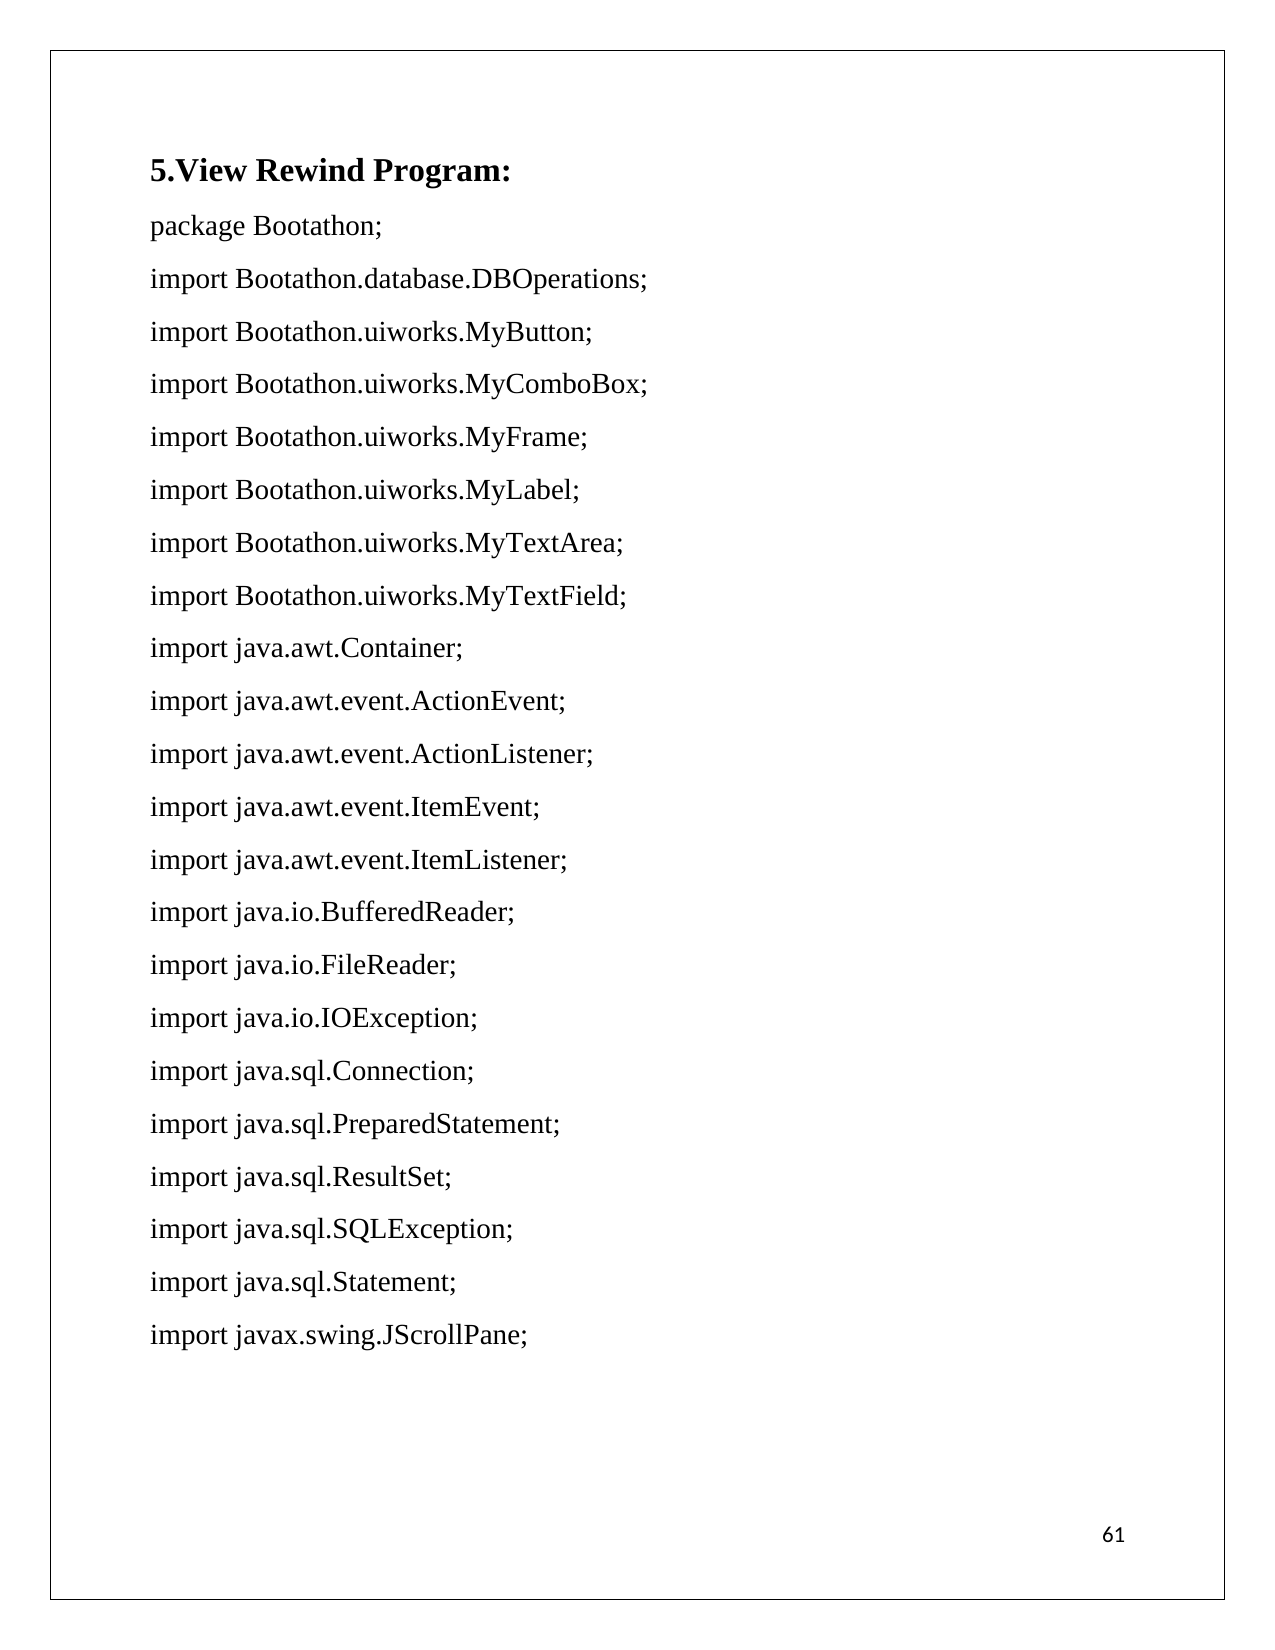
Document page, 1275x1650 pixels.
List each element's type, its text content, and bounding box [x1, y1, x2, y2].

text import java.io.IOException; [150, 1000, 1125, 1034]
text import Bootathon.uiworks.MyTextArea; [150, 525, 1125, 558]
text import java.sql.PreparedStatement; [150, 1106, 1125, 1139]
text import java.awt.event.ItemListener; [150, 842, 1125, 875]
text import java.awt.event.ActionEvent; [150, 683, 1125, 717]
text import Bootathon.uiworks.MyFrame; [150, 419, 1125, 453]
text import Bootathon.uiworks.MyComboBox; [150, 366, 1125, 400]
text import java.sql.SQLException; [150, 1211, 1125, 1245]
text import java.sql.Statement; [150, 1264, 1125, 1298]
text import java.sql.Connection; [150, 1053, 1125, 1087]
text import java.awt.event.ItemEvent; [150, 789, 1125, 822]
text 5.View Rewind Program: [150, 150, 1125, 188]
text import Bootathon.database.DBOperations; [150, 261, 1125, 294]
text import java.io.FileReader; [150, 947, 1125, 981]
text import Bootathon.uiworks.MyButton; [150, 314, 1125, 347]
text import java.sql.ResultSet; [150, 1159, 1125, 1192]
text import java.io.BufferedReader; [150, 894, 1125, 928]
text import java.awt.Container; [150, 631, 1125, 664]
text import Bootathon.uiworks.MyTextField; [150, 578, 1125, 611]
text import java.awt.event.ActionListener; [150, 736, 1125, 770]
text import Bootathon.uiworks.MyLabel; [150, 472, 1125, 506]
text package Bootathon; [150, 208, 1125, 242]
text import javax.swing.JScrollPane; [150, 1317, 1125, 1351]
